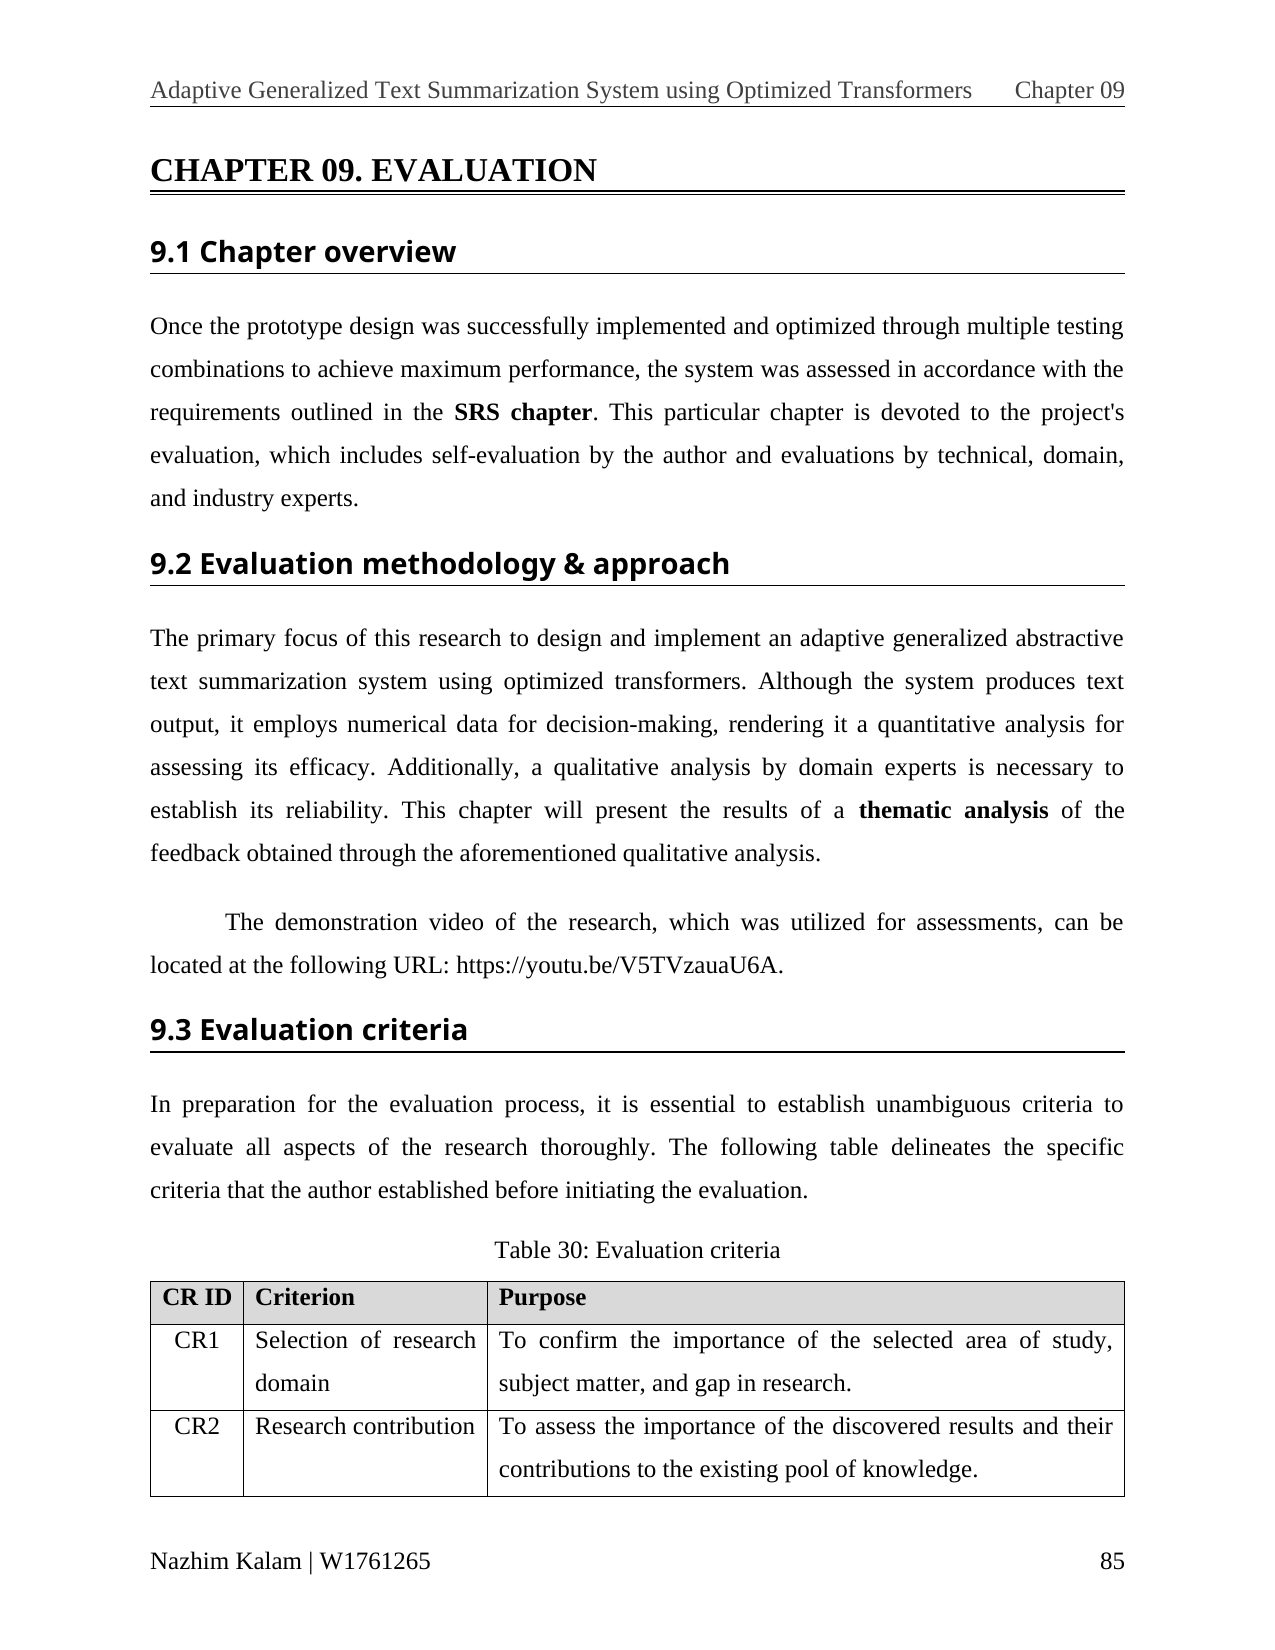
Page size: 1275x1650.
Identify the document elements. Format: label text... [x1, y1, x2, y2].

text Once the prototype design was successfully implemented and optimized through multiple testing combinations to achieve maximum performance, the system was assessed in accordance with the requirements outlined in the SRS chapter. This particular chapter is devoted to the project's evaluation, which includes self-evaluation by the author and evaluations by technical, domain, and industry experts. [150, 311, 1125, 512]
subtitle 9.3 Evaluation criteria [150, 1009, 1125, 1051]
subtitle 9.1 Chapter overview [150, 231, 1125, 273]
text The demonstration video of the research, which was utilized for assessments, can be located at the following URL: https://youtu.be/V5TVzauaU6A. [150, 907, 1125, 978]
table_cell To confirm the importance of the selected area of study, subject matter, and gap in research. [488, 1325, 1124, 1410]
table_cell To assess the importance of the discovered results and their contributions to the existing pool of knowledge. [488, 1411, 1124, 1496]
text The primary focus of this research to design and implement an adaptive generalized abstractive text summarization system using optimized transformers. Although the system produces text output, it employs numerical data for decision-making, rendering it a quantitative analysis for assessing its efficacy. Additionally, a qualitative analysis by domain experts is necessary to establish its reliability. This chapter will present the results of a thematic analysis of the feedback obtained through the aforementioned qualitative analysis. [150, 623, 1125, 867]
table_cell CR2 [151, 1411, 243, 1496]
table_cell CR1 [151, 1325, 243, 1410]
subtitle 9.2 Evaluation methodology & approach [150, 543, 1125, 585]
table_header CR ID [151, 1282, 243, 1324]
table_cell Research contribution [244, 1411, 487, 1496]
text Table 30: Evaluation criteria [150, 1235, 1125, 1264]
table_cell Selection of research domain [244, 1325, 487, 1410]
table_header Purpose [488, 1282, 1124, 1324]
table_header Criterion [244, 1282, 487, 1324]
text In preparation for the evaluation process, it is essential to establish unambiguous criteria to evaluate all aspects of the research thoroughly. The following table delineates the specific criteria that the author established before initiating the evaluation. [150, 1089, 1125, 1204]
subtitle CHAPTER 09. EVALUATION [150, 150, 1125, 190]
